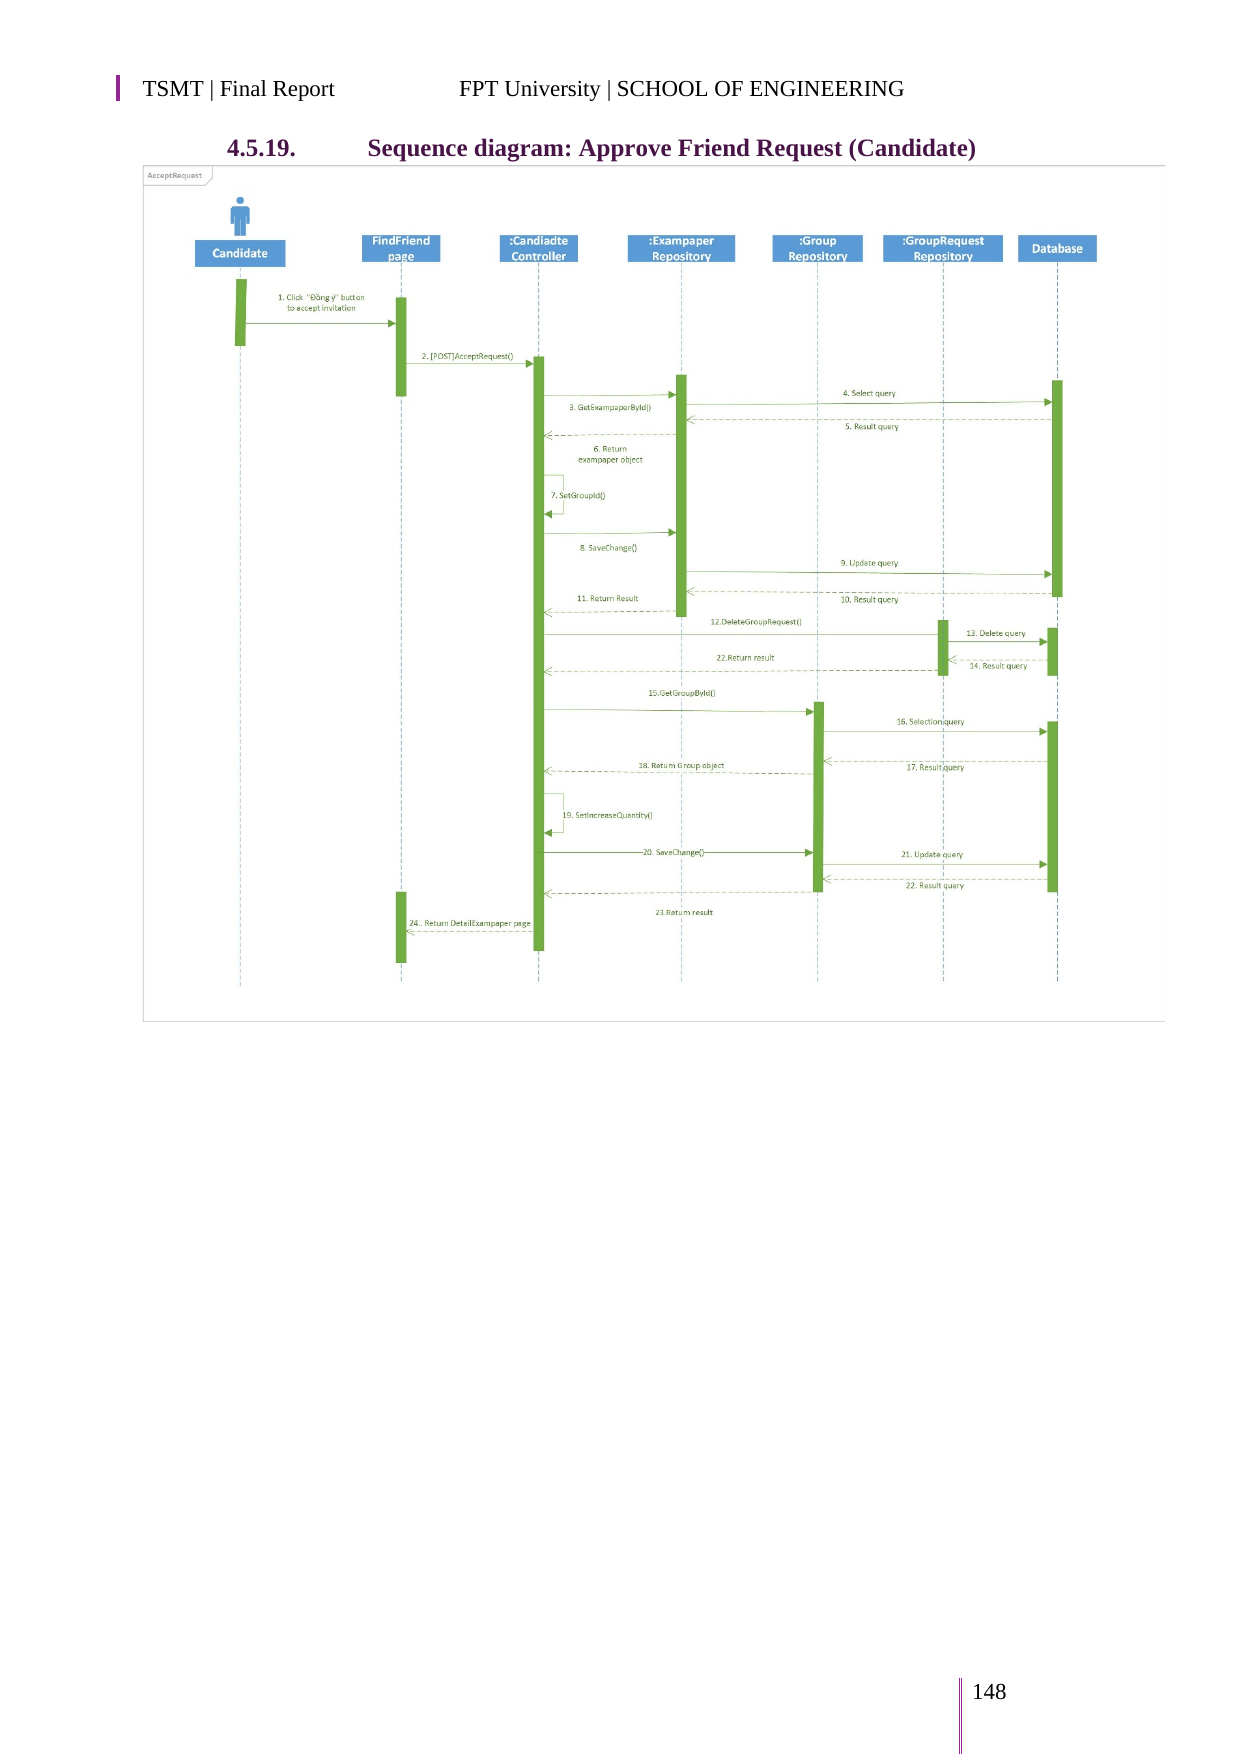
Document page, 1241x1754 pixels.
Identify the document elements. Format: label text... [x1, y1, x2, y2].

picture [142, 165, 1166, 1022]
subtitle Sequence diagram: Approve Friend Request (Candidate) [227, 133, 1165, 161]
